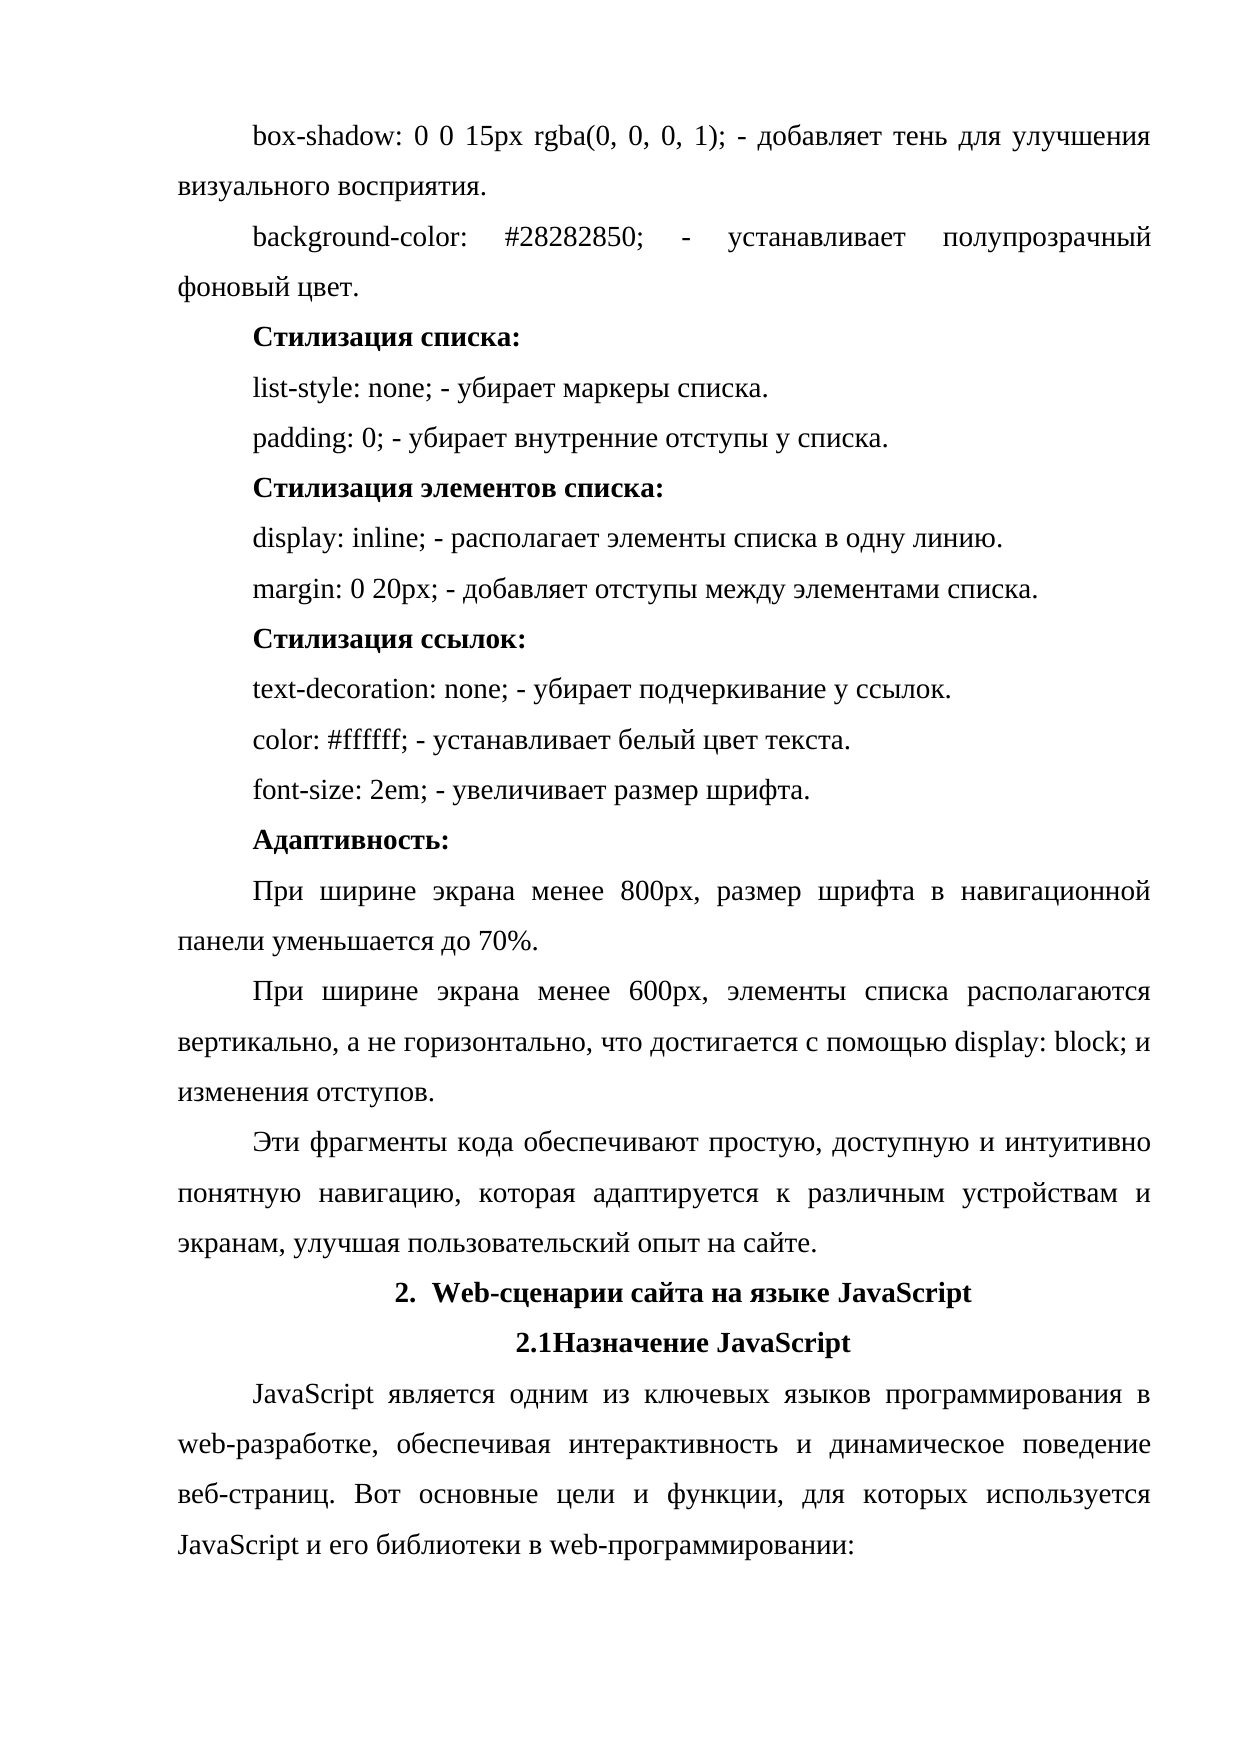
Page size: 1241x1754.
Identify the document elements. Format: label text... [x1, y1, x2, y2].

text box-shadow: 0 0 15px rgba(0, 0, 0, 1); - добавляет тень для улучшения визуального восприятия. [177, 118, 1152, 202]
text list-style: none; - убирает маркеры списка. [177, 370, 1152, 403]
text margin: 0 20px; - добавляет отступы между элементами списка. [177, 571, 1152, 604]
text JavaScript является одним из ключевых языков программирования в web-разработке, обеспечивая интерактивность и динамическое поведение веб-страниц. Вот основные цели и функции, для которых используется JavaScript и его библиотеки в web-программировании: [177, 1376, 1152, 1560]
subtitle Web-сценарии сайта на языке JavaScript [214, 1275, 1152, 1309]
text font-size: 2em; - увеличивает размер шрифта. [177, 772, 1152, 806]
text background-color: #28282850; - устанавливает полупрозрачный фоновый цвет. [177, 219, 1152, 303]
text При ширине экрана менее 800px, размер шрифта в навигационной панели уменьшается до 70%. [177, 873, 1152, 957]
text padding: 0; - убирает внутренние отступы у списка. [177, 420, 1152, 453]
text Стилизация элементов списка: [177, 470, 1152, 504]
text text-decoration: none; - убирает подчеркивание у ссылок. [177, 672, 1152, 705]
text display: inline; - располагает элементы списка в одну линию. [177, 521, 1152, 554]
text Адаптивность: [177, 822, 1152, 856]
text При ширине экрана менее 600px, элементы списка располагаются вертикально, а не горизонтально, что достигается с помощью display: block; и изменения отступов. [177, 973, 1152, 1108]
text color: #ffffff; - устанавливает белый цвет текста. [177, 722, 1152, 755]
text Эти фрагменты кода обеспечивают простую, доступную и интуитивно понятную навигацию, которая адаптируется к различным устройствам и экранам, улучшая пользовательский опыт на сайте. [177, 1124, 1152, 1258]
text Стилизация списка: [177, 319, 1152, 353]
subtitle Назначение JavaScript [214, 1326, 1152, 1359]
text Стилизация ссылок: [177, 621, 1152, 655]
